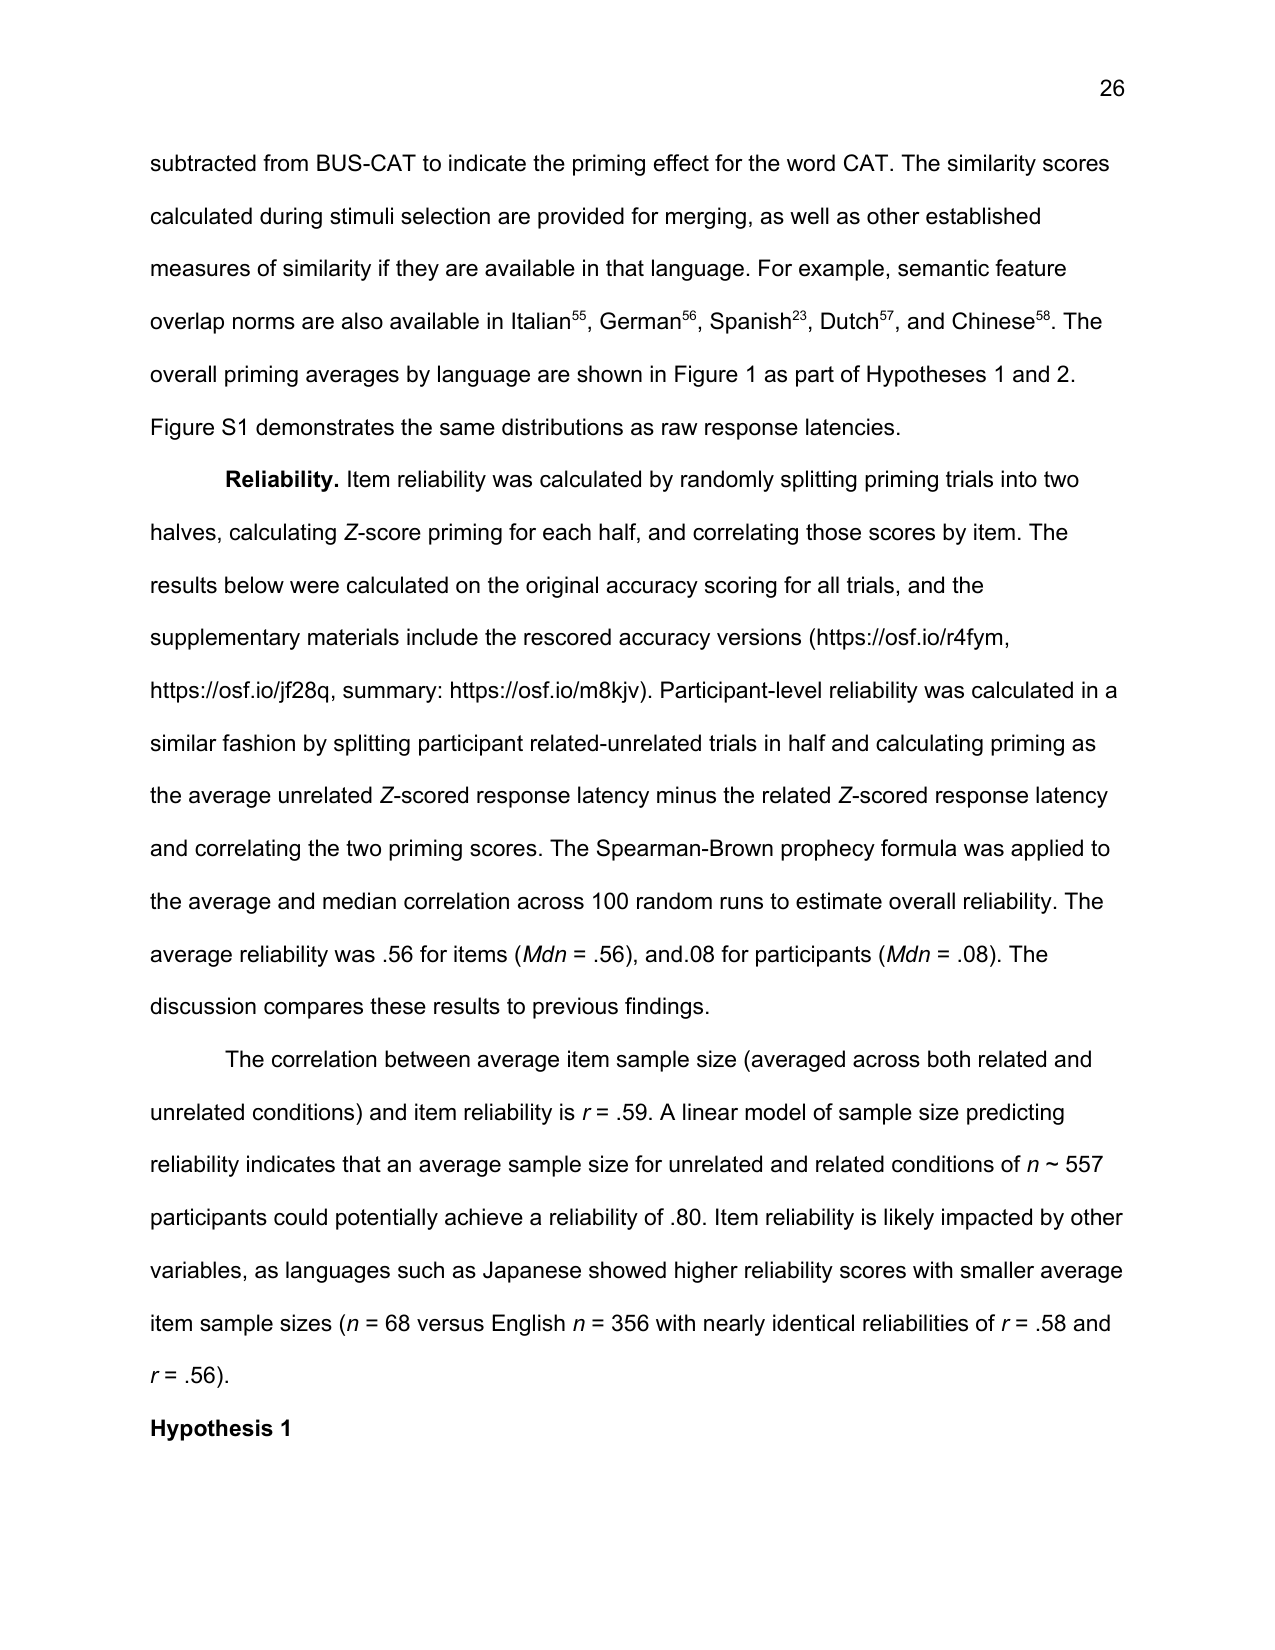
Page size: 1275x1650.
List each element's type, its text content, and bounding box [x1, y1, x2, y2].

text The correlation between average item sample size (averaged across both related and unrelated conditions) and item reliability is r = .59. A linear model of sample size predicting reliability indicates that an average sample size for unrelated and related conditions of n ~ 557 participants could potentially achieve a reliability of .80. Item reliability is likely impacted by other variables, as languages such as Japanese showed higher reliability scores with smaller average item sample sizes (n = 68 versus English n = 356 with nearly identical reliabilities of r = .58 and r = .56). [150, 1046, 1125, 1389]
text Reliability. Item reliability was calculated by randomly splitting priming trials into two halves, calculating Z-score priming for each half, and correlating those scores by item. The results below were calculated on the original accuracy scoring for all trials, and the supplementary materials include the rescored accuracy versions (https://osf.io/r4fym, https://osf.io/jf28q, summary: https://osf.io/m8kjv). Participant-level reliability was calculated in a similar fashion by splitting participant related-unrelated trials in half and calculating priming as the average unrelated Z-scored response latency minus the related Z-scored response latency and correlating the two priming scores. The Spearman-Brown prophecy formula was applied to the average and median correlation across 100 random runs to estimate overall reliability. The average reliability was .56 for items (Mdn = .56), and.08 for participants (Mdn = .08). The discussion compares these results to previous findings. [150, 466, 1125, 1020]
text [150, 150, 1125, 440]
text Hypothesis 1 [150, 1415, 1125, 1441]
